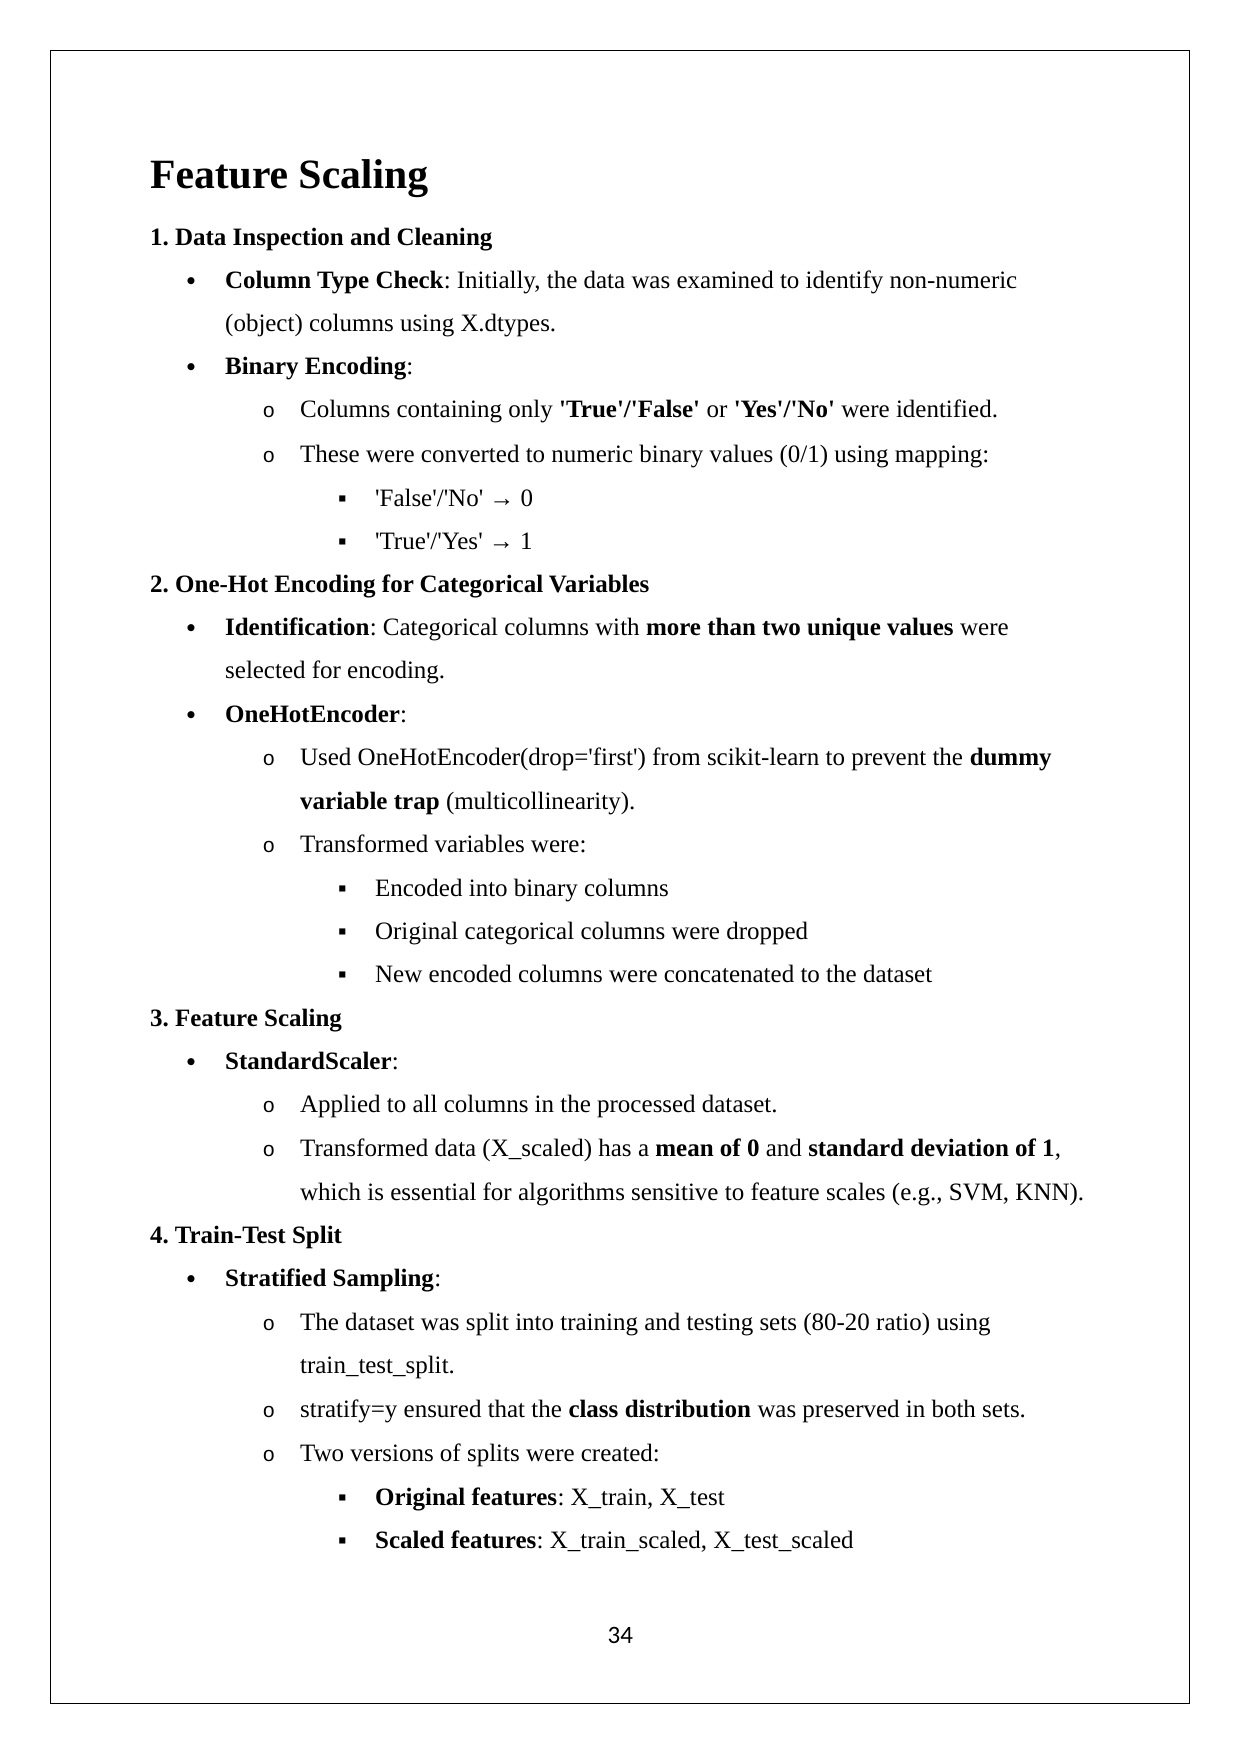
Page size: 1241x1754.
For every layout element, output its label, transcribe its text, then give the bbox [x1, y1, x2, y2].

list Binary Encoding: [187, 351, 1090, 380]
text 1. Data Inspection and Cleaning [150, 222, 1090, 251]
list Scaled features: X_train_scaled, X_test_scaled [337, 1526, 1090, 1554]
list Transformed variables were: [262, 829, 1090, 858]
list OneHotEncoder: [187, 699, 1090, 727]
list 'False'/'No' → 0 [337, 483, 1090, 512]
list Two versions of splits were created: [262, 1438, 1090, 1468]
list Original features: X_train, X_test [337, 1482, 1090, 1511]
list 'True'/'Yes' → 1 [337, 526, 1090, 555]
list stratify=y ensured that the class distribution was preserved in both sets. [262, 1394, 1090, 1423]
list Columns containing only 'True'/'False' or 'Yes'/'No' were identified. [262, 394, 1090, 424]
list New encoded columns were concatenated to the dataset [337, 959, 1090, 988]
list The dataset was split into training and testing sets (80-20 ratio) using train_test_split. [262, 1307, 1090, 1379]
text 2. One-Hot Encoding for Categorical Variables [150, 569, 1090, 598]
list Original categorical columns were dropped [337, 916, 1090, 945]
text 4. Train-Test Split [150, 1220, 1090, 1249]
list These were converted to numeric binary values (0/1) using mapping: [262, 439, 1090, 468]
list Stratified Sampling: [187, 1263, 1090, 1292]
text 3. Feature Scaling [150, 1003, 1090, 1031]
subtitle Feature Scaling [150, 150, 1090, 198]
list Transformed data (X_scaled) has a mean of 0 and standard deviation of 1, which is essential for algorithms sensitive to feature scales (e.g., SVM, KNN). [262, 1133, 1090, 1206]
list Used OneHotEncoder(drop='first') from scikit-learn to prevent the dummy variable trap (multicollinearity). [262, 742, 1090, 814]
list StandardScaler: [187, 1046, 1090, 1074]
list Encoded into binary columns [337, 873, 1090, 902]
list Applied to all columns in the processed dataset. [262, 1089, 1090, 1118]
list Column Type Check: Initially, the data was examined to identify non-numeric (object) columns using X.dtypes. [187, 265, 1090, 337]
list Identification: Categorical columns with more than two unique values were selected for encoding. [187, 612, 1090, 684]
